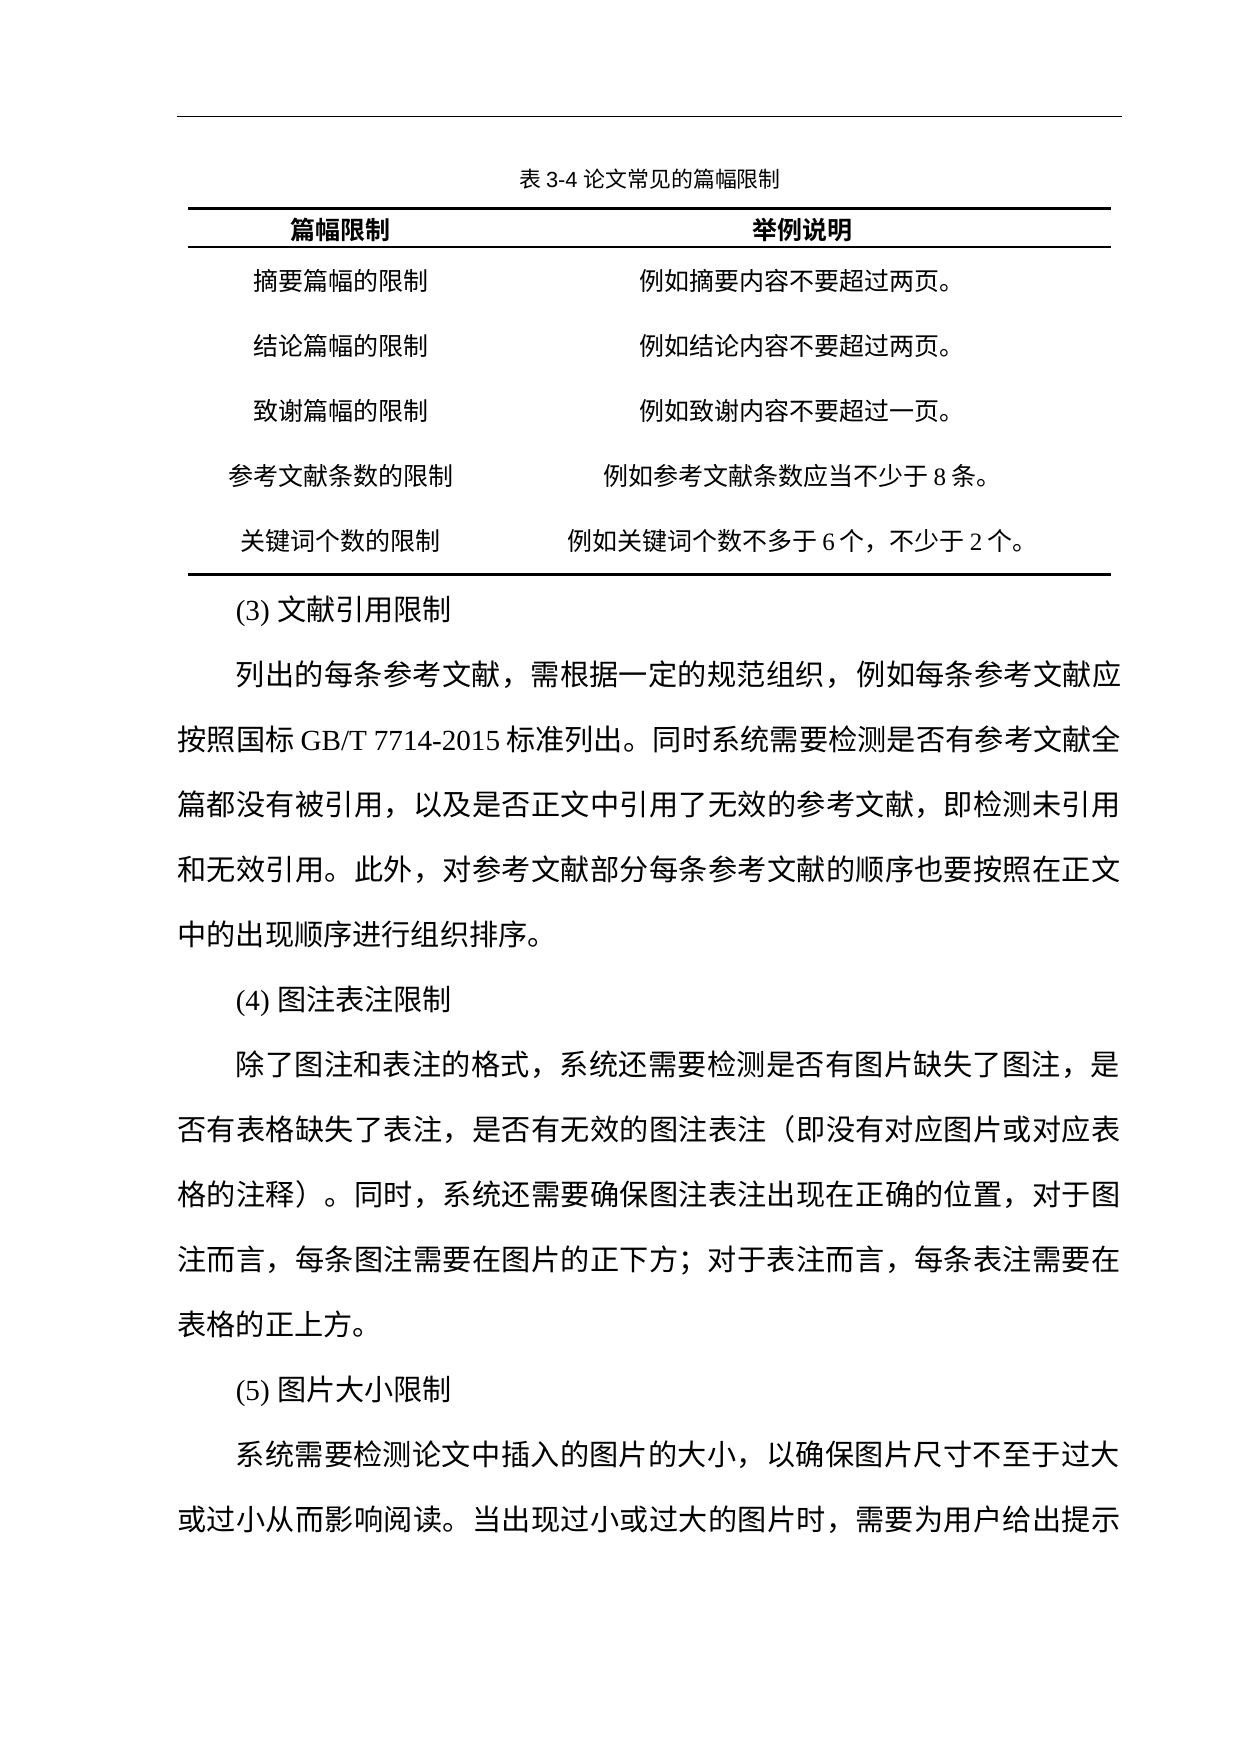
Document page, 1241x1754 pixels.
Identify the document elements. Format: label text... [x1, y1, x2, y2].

table_cell 关键词个数的限制 [188, 508, 493, 572]
table_cell 例如关键词个数不多于6个，不少于2个。 [493, 508, 1111, 572]
table_cell 例如致谢内容不要超过一页。 [493, 378, 1111, 442]
text 系统需要检测论文中插入的图片的大小，以确保图片尺寸不至于过大或过小从而影响阅读。当出现过小或过大的图片时，需要为用户给出提示信息。 [177, 1421, 1122, 1551]
list 文献引用限制 [177, 576, 1122, 641]
table_cell 摘要篇幅的限制 [188, 248, 493, 312]
text 除了图注和表注的格式，系统还需要检测是否有图片缺失了图注，是否有表格缺失了表注，是否有无效的图注表注（即没有对应图片或对应表格的注释）。同时，系统还需要确保图注表注出现在正确的位置，对于图注而言，每条图注需要在图片的正下方；对于表注而言，每条表注需要在表格的正上方。 [177, 1031, 1122, 1356]
text 列出的每条参考文献，需根据一定的规范组织，例如每条参考文献应按照国标GB/T 7714-2015标准列出。同时系统需要检测是否有参考文献全篇都没有被引用，以及是否正文中引用了无效的参考文献，即检测未引用和无效引用。此外，对参考文献部分每条参考文献的顺序也要按照在正文中的出现顺序进行组织排序。 [177, 641, 1122, 966]
list 图注表注限制 [177, 966, 1122, 1031]
table_cell 例如摘要内容不要超过两页。 [493, 248, 1111, 312]
text 表 3-4 论文常见的篇幅限制 [177, 162, 1122, 194]
list 图片大小限制 [177, 1356, 1122, 1421]
table_cell 参考文献条数的限制 [188, 443, 493, 507]
table_header 举例说明 [493, 210, 1111, 246]
table_cell 致谢篇幅的限制 [188, 378, 493, 442]
table_header 篇幅限制 [188, 210, 493, 246]
table_cell 结论篇幅的限制 [188, 313, 493, 377]
table_cell 例如参考文献条数应当不少于8条。 [493, 443, 1111, 507]
table_cell 例如结论内容不要超过两页。 [493, 313, 1111, 377]
